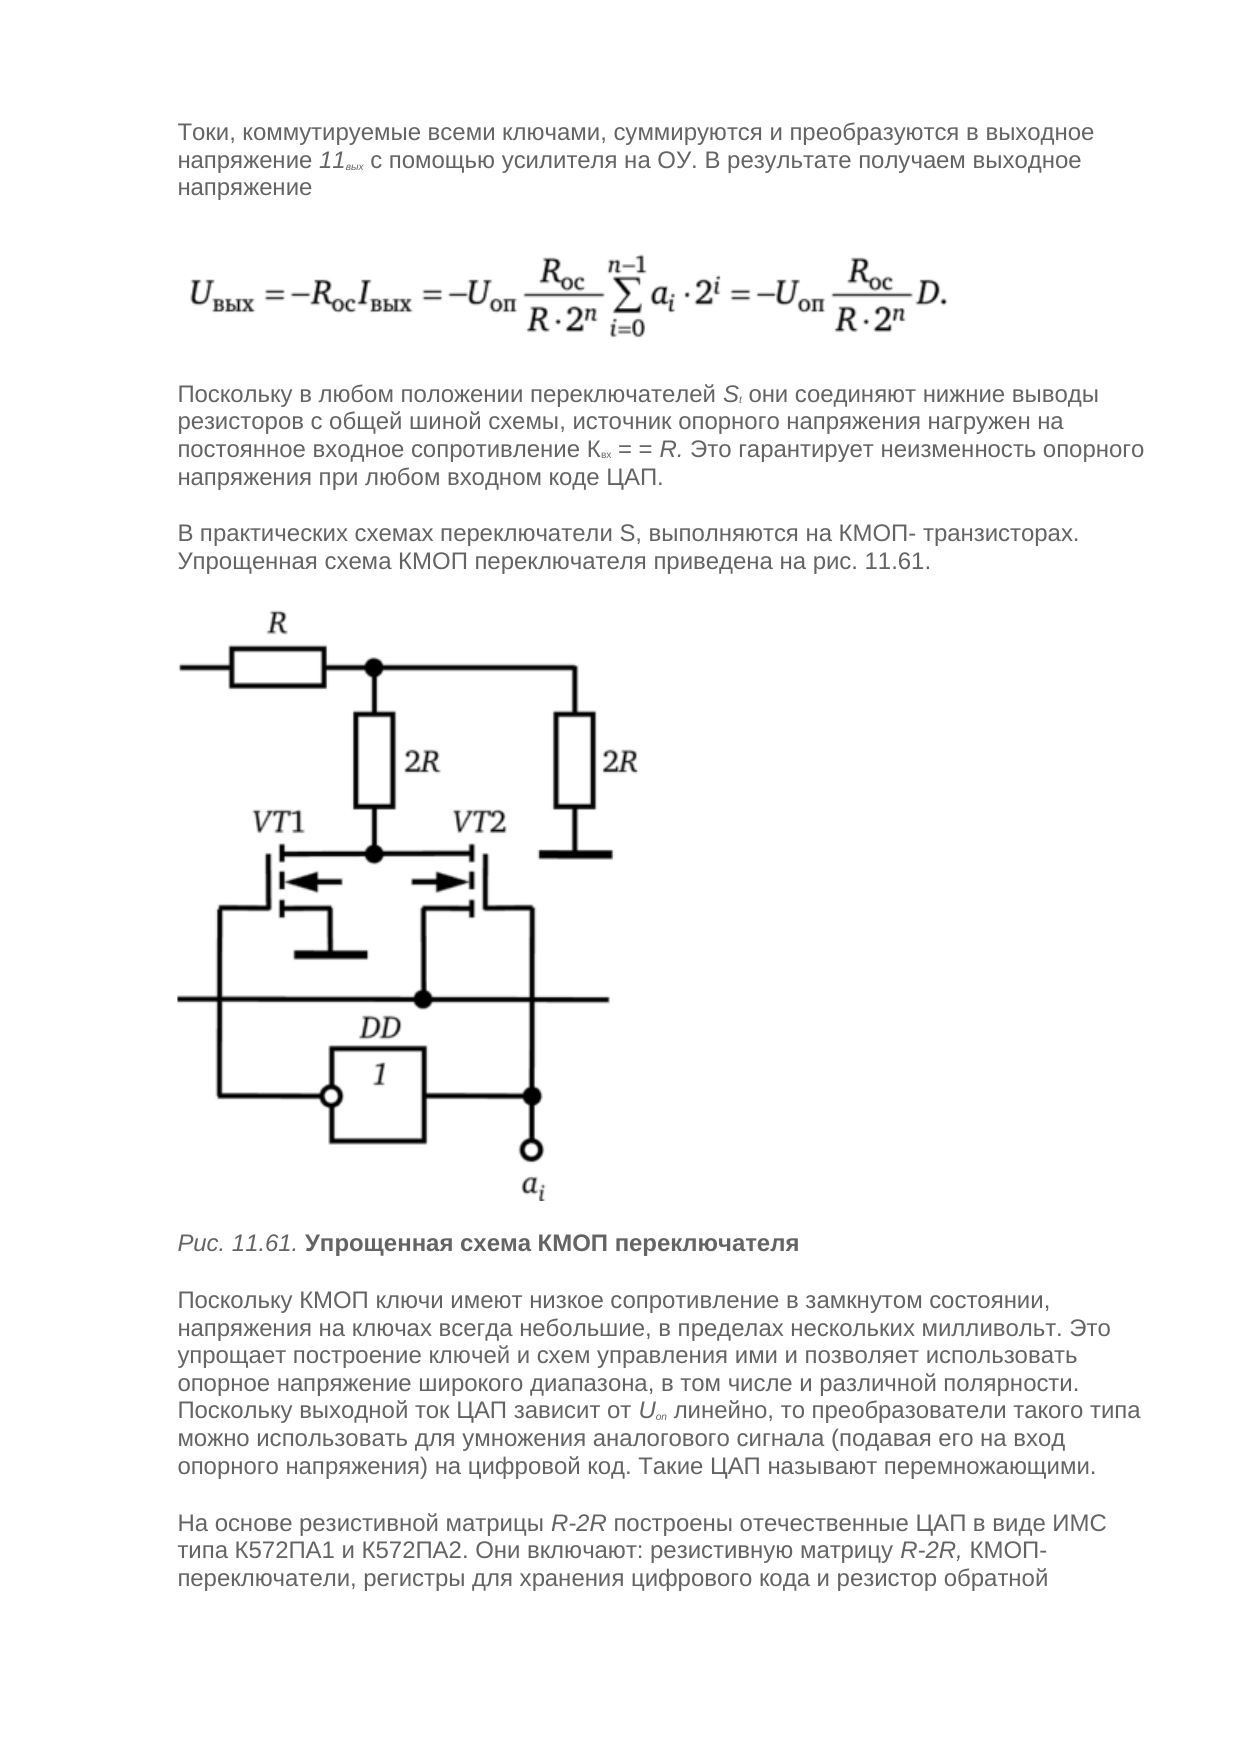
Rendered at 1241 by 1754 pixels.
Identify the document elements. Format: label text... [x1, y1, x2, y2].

picture [177, 230, 966, 351]
text Токи, коммутируемые всеми ключами, суммируются и преобразуются в выходное напряжение 11вых с помощью усилителя на ОУ. В результате получаем выходное напряжение [177, 118, 1152, 201]
text Поскольку КМОП ключи имеют низкое сопротивление в замкнутом состоянии, напряжения на ключах всегда небольшие, в пределах нескольких милливольт. Это упрощает построение ключей и схем управления ими и позволяет использовать опорное напряжение широкого диапазона, в том числе и различной полярности. Поскольку выходной ток ЦАП зависит от Uon линейно, то преобразователи такого типа можно использовать для умножения аналогового сигнала (подавая его на вход опорного напряжения) на цифровой код. Такие ЦАП называют перемножающими. [177, 1286, 1152, 1479]
text Рис. 11.61. Упрощенная схема КМОП переключателя [177, 1229, 1152, 1257]
text В практических схемах переключатели S, выполняются на КМОП- транзисторах. Упрощенная схема КМОП переключателя приведена на рис. 11.61. [177, 519, 1152, 574]
picture [177, 603, 638, 1201]
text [177, 1508, 1152, 1591]
text Поскольку в любом положении переключателей St они соединяют нижние выводы резисторов с общей шиной схемы, источник опорного напряжения нагружен на постоянное входное сопротивление Квх = = R. Это гарантирует неизменность опорного напряжения при любом входном коде ЦАП. [177, 379, 1152, 490]
